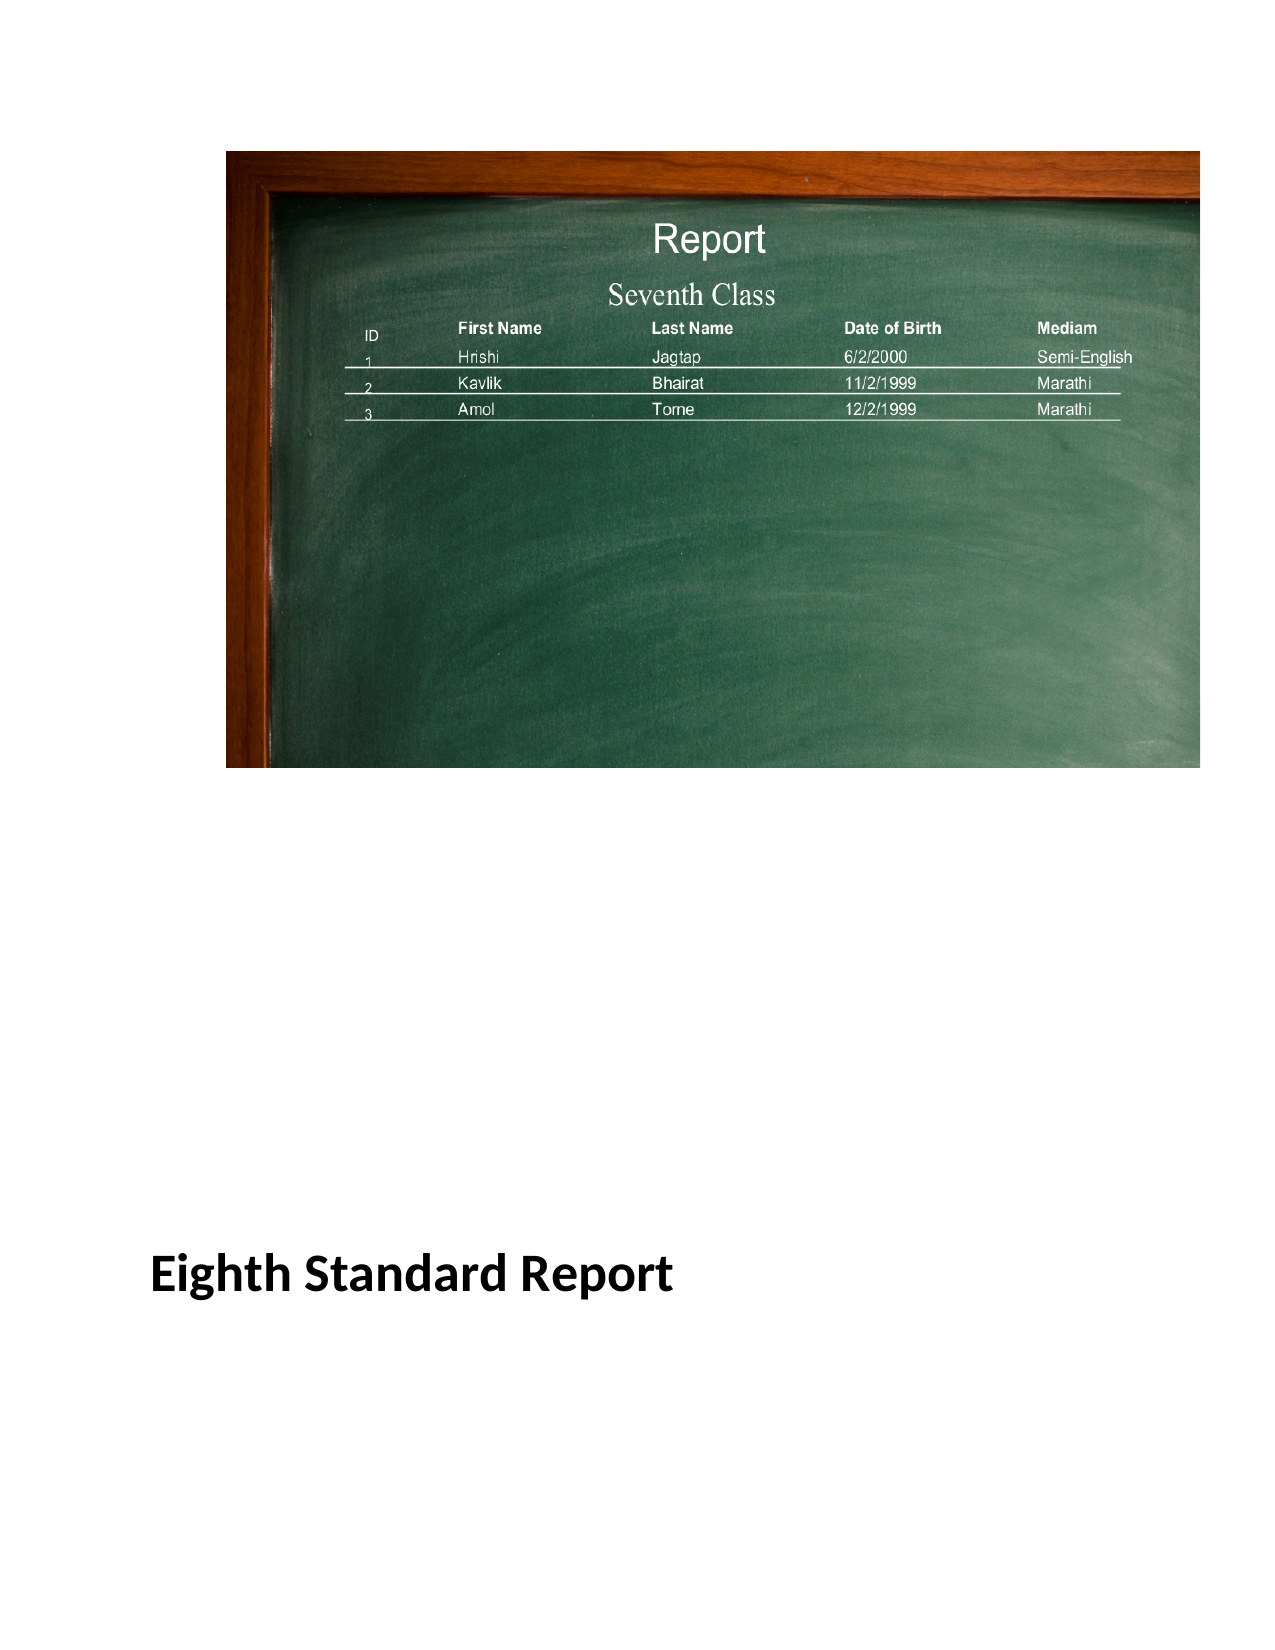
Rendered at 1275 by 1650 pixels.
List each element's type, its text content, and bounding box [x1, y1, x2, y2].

picture [225, 150, 1200, 768]
text Eighth Standard Report [150, 1238, 1125, 1304]
